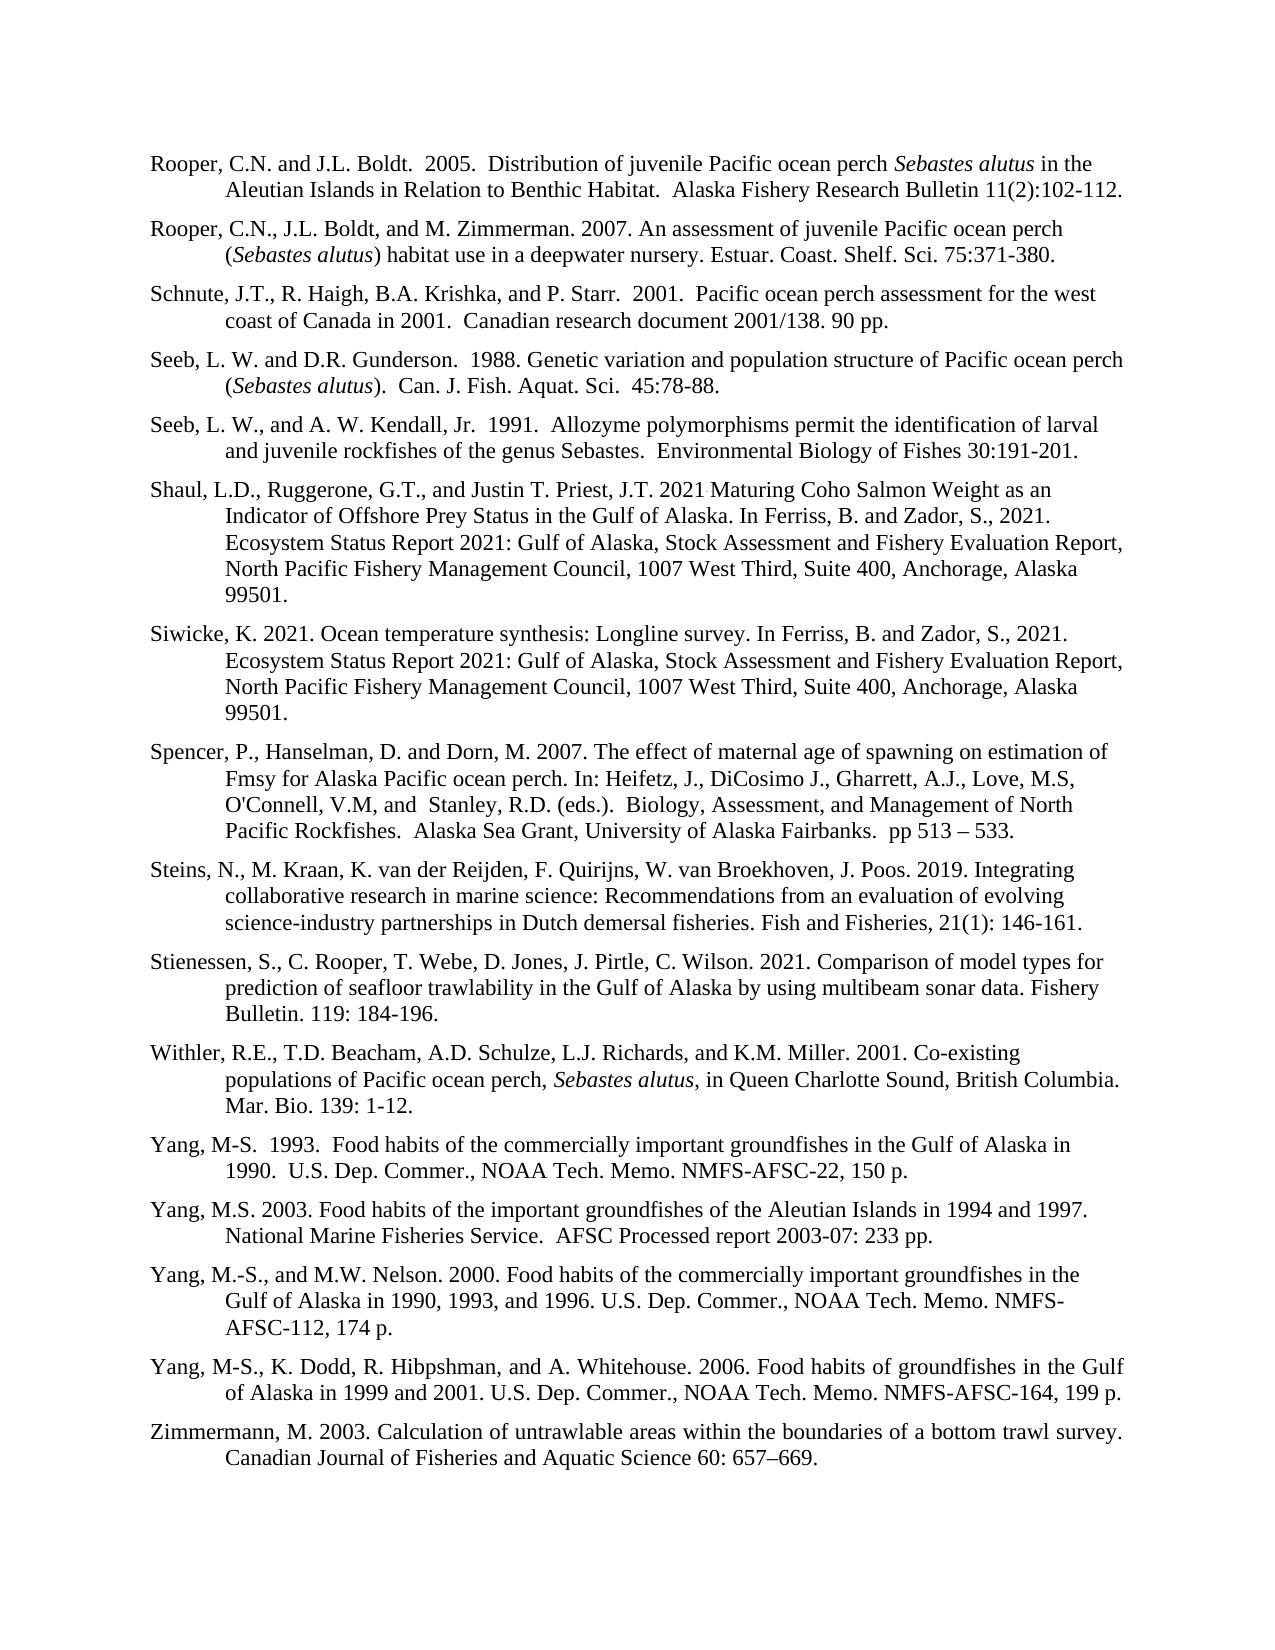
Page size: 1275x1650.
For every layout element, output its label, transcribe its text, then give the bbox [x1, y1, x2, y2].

text Seeb, L. W. and D.R. Gunderson. 1988. Genetic variation and population structure of Pacific ocean perch (Sebastes alutus). Can. J. Fish. Aquat. Sci. 45:78-88. [150, 346, 1125, 398]
text Stienessen, S., C. Rooper, T. Webe, D. Jones, J. Pirtle, C. Wilson. 2021. Comparison of model types for prediction of seafloor trawlability in the Gulf of Alaska by using multibeam sonar data. Fishery Bulletin. 119: 184-196. [150, 948, 1125, 1027]
text Withler, R.E., T.D. Beacham, A.D. Schulze, L.J. Richards, and K.M. Miller. 2001. Co-existing populations of Pacific ocean perch, Sebastes alutus, in Queen Charlotte Sound, British Columbia. Mar. Bio. 139: 1-12. [150, 1039, 1125, 1118]
text Shaul, L.D., Ruggerone, G.T., and Justin T. Priest, J.T. 2021. Maturing Coho Salmon Weight as an Indicator of Offshore Prey Status in the Gulf of Alaska. In Ferriss, B. and Zador, S., 2021. Ecosystem Status Report 2021: Gulf of Alaska, Stock Assessment and Fishery Evaluation Report, North Pacific Fishery Management Council, 1007 West Third, Suite 400, Anchorage, Alaska 99501. [150, 476, 1125, 608]
text Zimmermann, M. 2003. Calculation of untrawlable areas within the boundaries of a bottom trawl survey. Canadian Journal of Fisheries and Aquatic Science 60: 657–669. [150, 1418, 1125, 1471]
text Yang, M.S. 2003. Food habits of the important groundfishes of the Aleutian Islands in 1994 and 1997. National Marine Fisheries Service. AFSC Processed report 2003-07: 233 pp. [150, 1196, 1125, 1249]
text Schnute, J.T., R. Haigh, B.A. Krishka, and P. Starr. 2001. Pacific ocean perch assessment for the west coast of Canada in 2001. Canadian research document 2001/138. 90 pp. [150, 280, 1125, 333]
text Yang, M-S. 1993. Food habits of the commercially important groundfishes in the Gulf of Alaska in 1990. U.S. Dep. Commer., NOAA Tech. Memo. NMFS-AFSC-22, 150 p. [150, 1131, 1125, 1183]
text Rooper, C.N. and J.L. Boldt. 2005. Distribution of juvenile Pacific ocean perch Sebastes alutus in the Aleutian Islands in Relation to Benthic Habitat. Alaska Fishery Research Bulletin 11(2):102-112. [150, 150, 1125, 203]
text Rooper, C.N., J.L. Boldt, and M. Zimmerman. 2007. An assessment of juvenile Pacific ocean perch (Sebastes alutus) habitat use in a deepwater nursery. Estuar. Coast. Shelf. Sci. 75:371-380. [150, 215, 1125, 268]
text Yang, M.-S., and M.W. Nelson. 2000. Food habits of the commercially important groundfishes in the Gulf of Alaska in 1990, 1993, and 1996. U.S. Dep. Commer., NOAA Tech. Memo. NMFS-AFSC-112, 174 p. [150, 1261, 1125, 1340]
text Seeb, L. W., and A. W. Kendall, Jr. 1991. Allozyme polymorphisms permit the identification of larval and juvenile rockfishes of the genus Sebastes. Environmental Biology of Fishes 30:191-201. [150, 411, 1125, 463]
text Steins, N., M. Kraan, K. van der Reijden, F. Quirijns, W. van Broekhoven, J. Poos. 2019. Integrating collaborative research in marine science: Recommendations from an evaluation of evolving science-industry partnerships in Dutch demersal fisheries. Fish and Fisheries, 21(1): 146-161. [150, 856, 1125, 935]
text Siwicke, K. 2021. Ocean temperature synthesis: Longline survey. In Ferriss, B. and Zador, S., 2021. Ecosystem Status Report 2021: Gulf of Alaska, Stock Assessment and Fishery Evaluation Report, North Pacific Fishery Management Council, 1007 West Third, Suite 400, Anchorage, Alaska 99501. [150, 620, 1125, 726]
text Spencer, P., Hanselman, D. and Dorn, M. 2007. The effect of maternal age of spawning on estimation of Fmsy for Alaska Pacific ocean perch. In: Heifetz, J., DiCosimo J., Gharrett, A.J., Love, M.S, O'Connell, V.M, and Stanley, R.D. (eds.). Biology, Assessment, and Management of North Pacific Rockfishes. Alaska Sea Grant, University of Alaska Fairbanks. pp 513 – 533. [150, 738, 1125, 844]
text Yang, M-S., K. Dodd, R. Hibpshman, and A. Whitehouse. 2006. Food habits of groundfishes in the Gulf of Alaska in 1999 and 2001. U.S. Dep. Commer., NOAA Tech. Memo. NMFS-AFSC-164, 199 p. [150, 1353, 1125, 1406]
